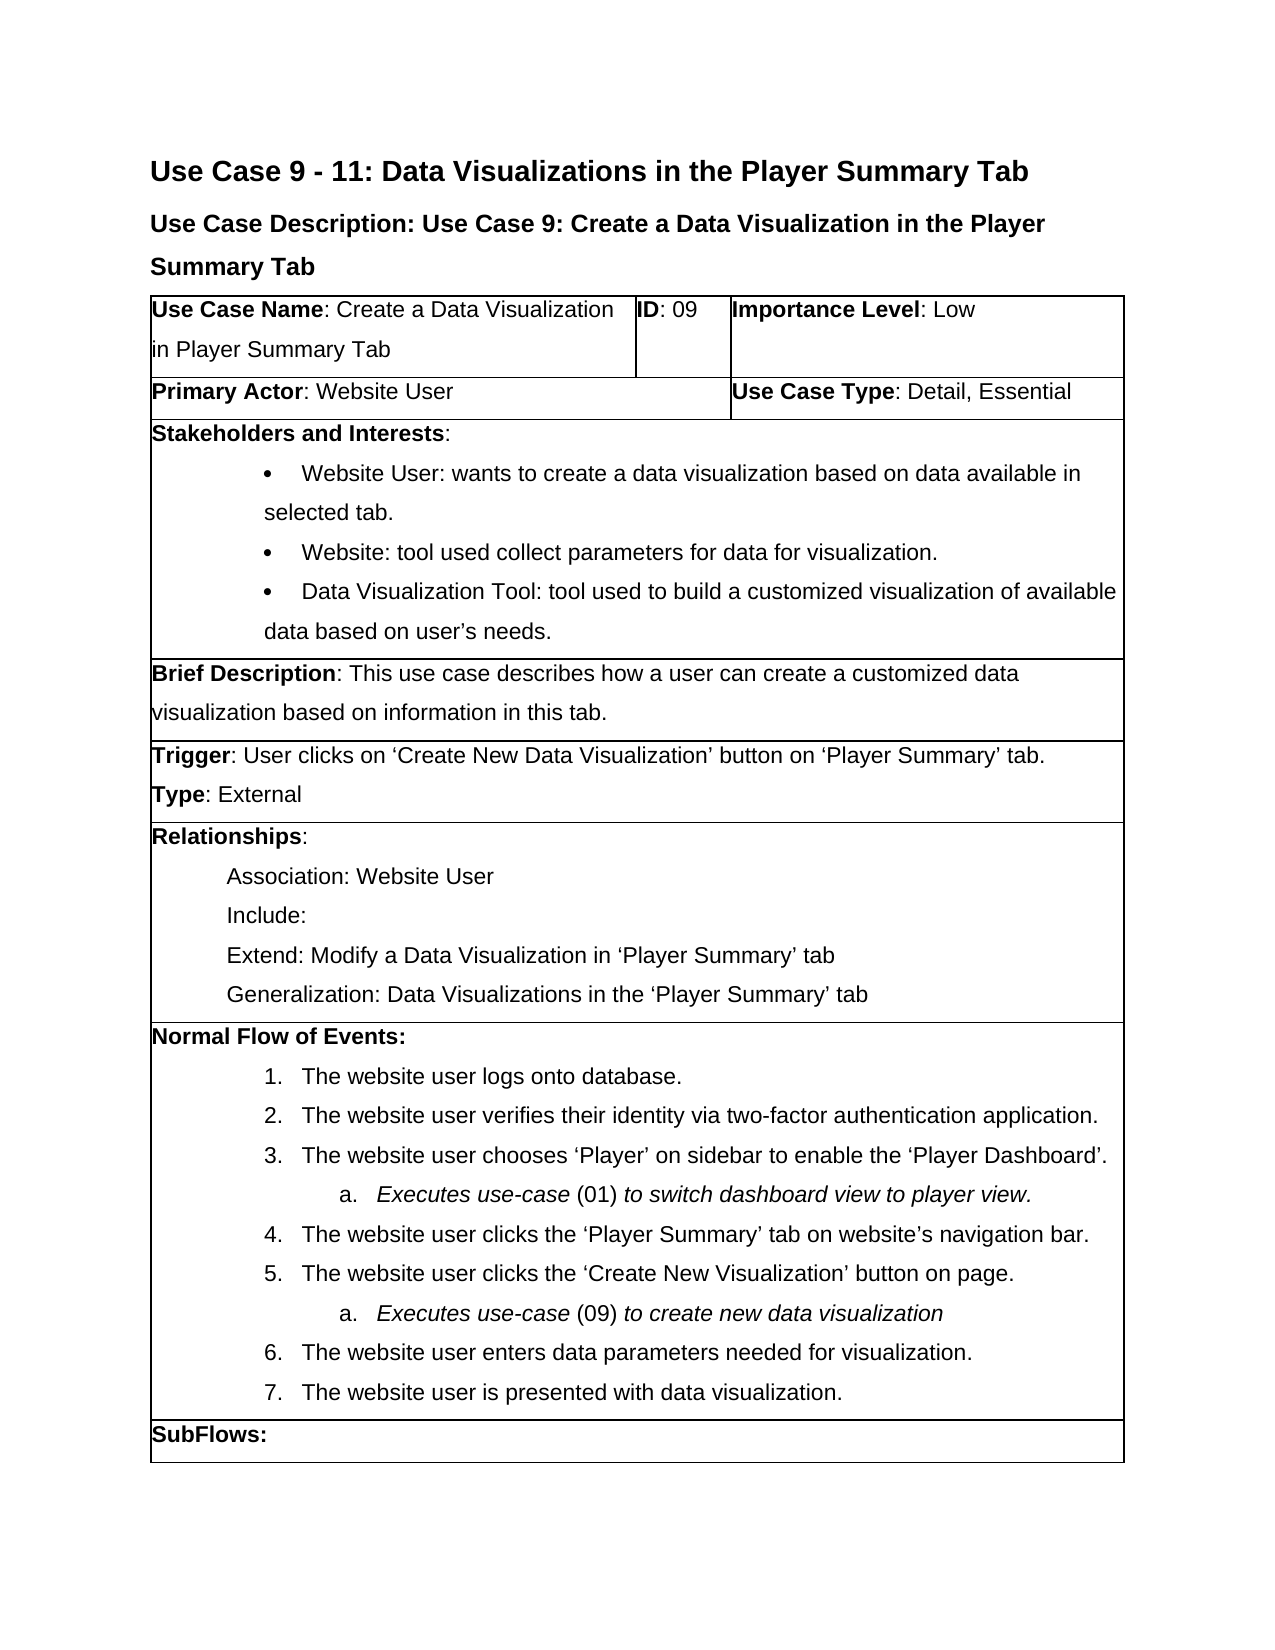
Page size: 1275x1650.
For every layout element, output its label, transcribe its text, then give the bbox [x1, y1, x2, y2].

table_cell Trigger: User clicks on ‘Create New Data Visualization’ button on ‘Player Summary’ tab. Type: External [152, 742, 1123, 822]
table_header ID: 09 [637, 297, 730, 377]
table_cell Normal Flow of Events: The website user logs onto database. The website user verifies their identity via two-factor authentication application. The website user chooses ‘Player’ on sidebar to enable the ‘Player Dashboard’. Executes use-case (01) to switch dashboard view to player view. The website user clicks the ‘Player Summary’ tab on website’s navigation bar. The website user clicks the ‘Create New Visualization’ button on page. Executes use-case (09) to create new data visualization The website user enters data parameters needed for visualization. The website user is presented with data visualization. [152, 1023, 1123, 1419]
table_cell Primary Actor: Website User [152, 378, 730, 419]
table_cell Use Case Type: Detail, Essential [732, 378, 1123, 419]
table_cell Relationships: Association: Website User Include: Extend: Modify a Data Visualization in ‘Player Summary’ tab Generalization: Data Visualizations in the ‘Player Summary’ tab [152, 823, 1123, 1022]
table_header Importance Level: Low [732, 297, 1123, 377]
table_cell Brief Description: This use case describes how a user can create a customized data visualization based on information in this tab. [152, 660, 1123, 740]
subtitle Use Case 9 - 11: Data Visualizations in the Player Summary Tab [150, 154, 1125, 188]
table_header Use Case Name: Create a Data Visualization in Player Summary Tab [152, 297, 635, 377]
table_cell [152, 1421, 1123, 1461]
subtitle Use Case Description: Use Case 9: Create a Data Visualization in the Player Summary Tab [150, 209, 1125, 281]
table_cell Stakeholders and Interests: Website User: wants to create a data visualization based on data available in selected tab. Website: tool used collect parameters for data for visualization. Data Visualization Tool: tool used to build a customized visualization of available data based on user’s needs. [152, 420, 1123, 658]
